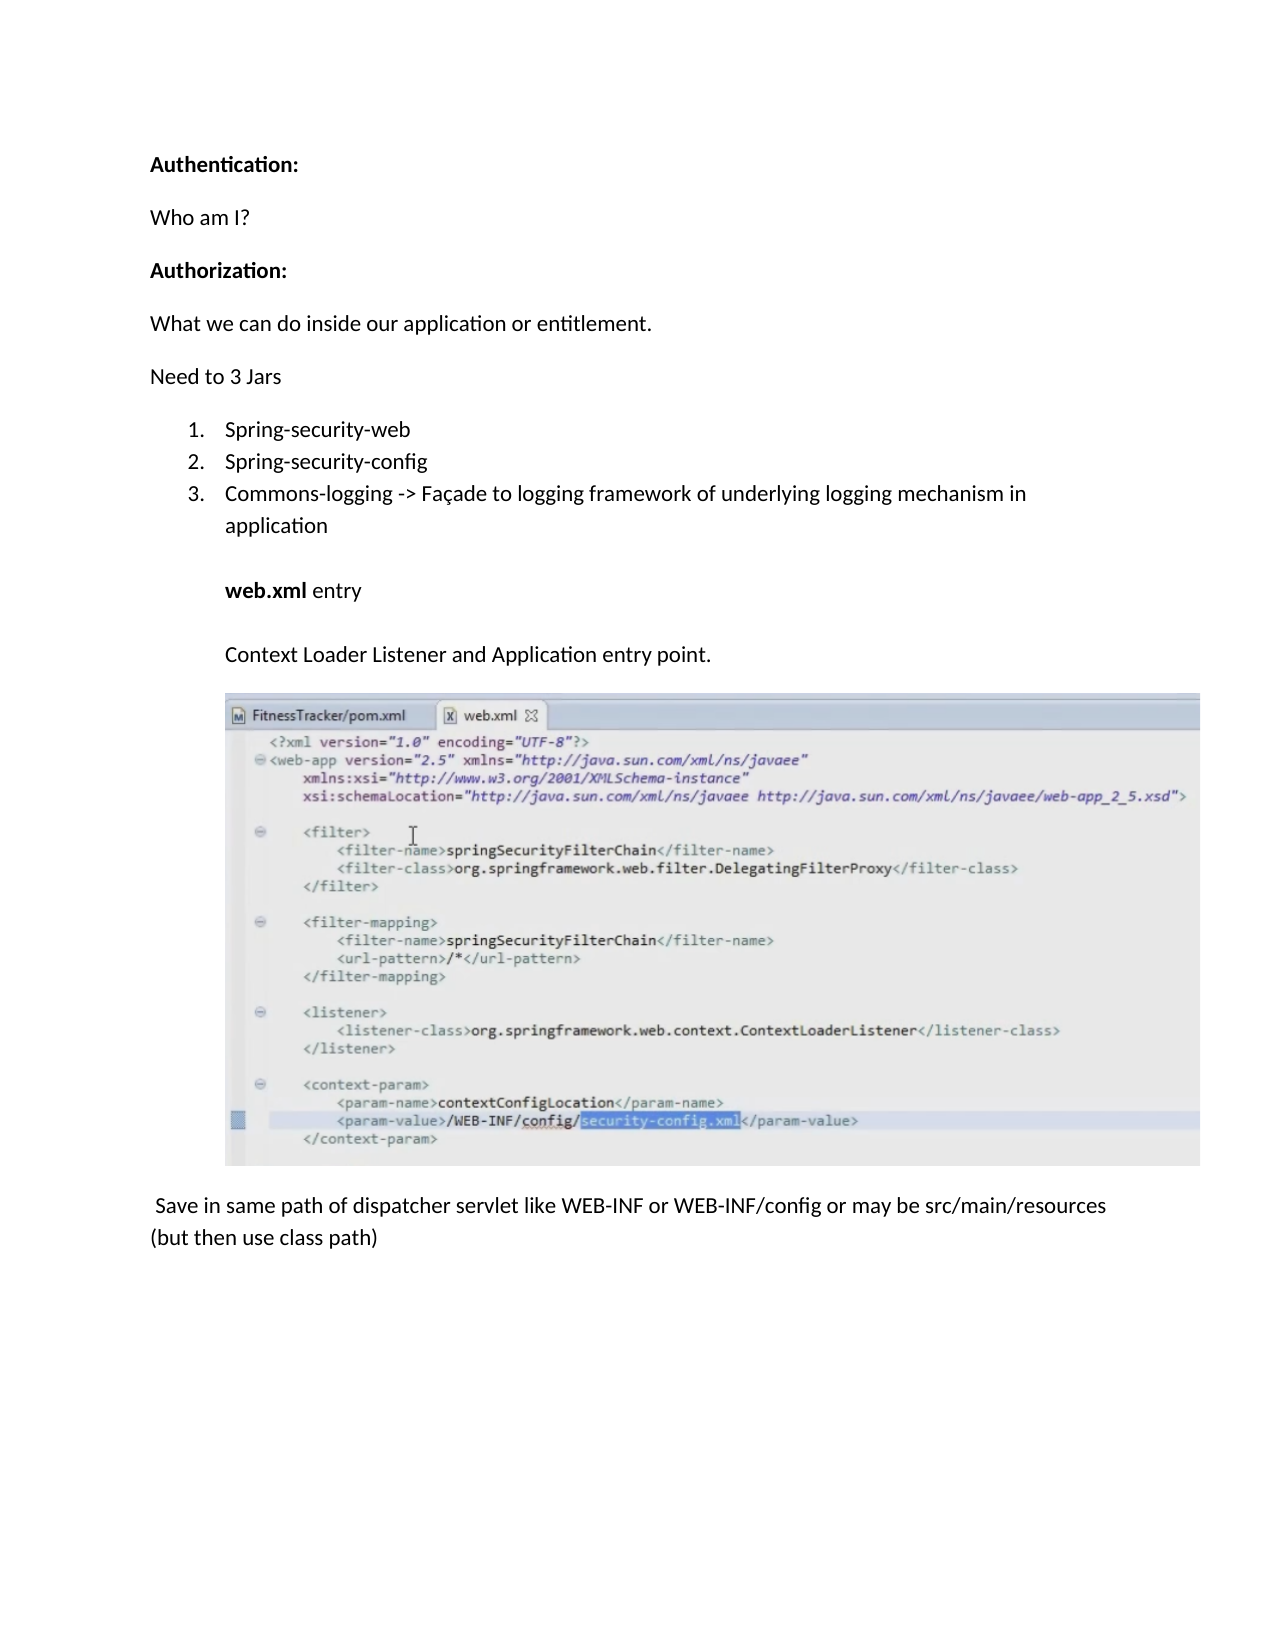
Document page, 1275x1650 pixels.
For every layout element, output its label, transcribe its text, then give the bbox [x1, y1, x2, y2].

list Spring-security-web [187, 415, 1125, 443]
list Commons-logging -> Façade to logging framework of underlying logging mechanism in application [187, 479, 1125, 540]
text Need to 3 Jars [150, 362, 1125, 390]
picture [225, 693, 1200, 1166]
list web.xml entry [225, 576, 1125, 604]
text What we can do inside our application or entitlement. [150, 309, 1125, 337]
text Authorization: [150, 256, 1125, 284]
list Context Loader Listener and Application entry point. [225, 640, 1125, 668]
text Save in same path of dispatcher servlet like WEB-INF or WEB-INF/config or may be src/main/resources (but then use class path) [150, 1191, 1125, 1251]
list Spring-security-config [187, 447, 1125, 475]
text Who am I? [150, 203, 1125, 231]
text Authentication: [150, 150, 1125, 178]
